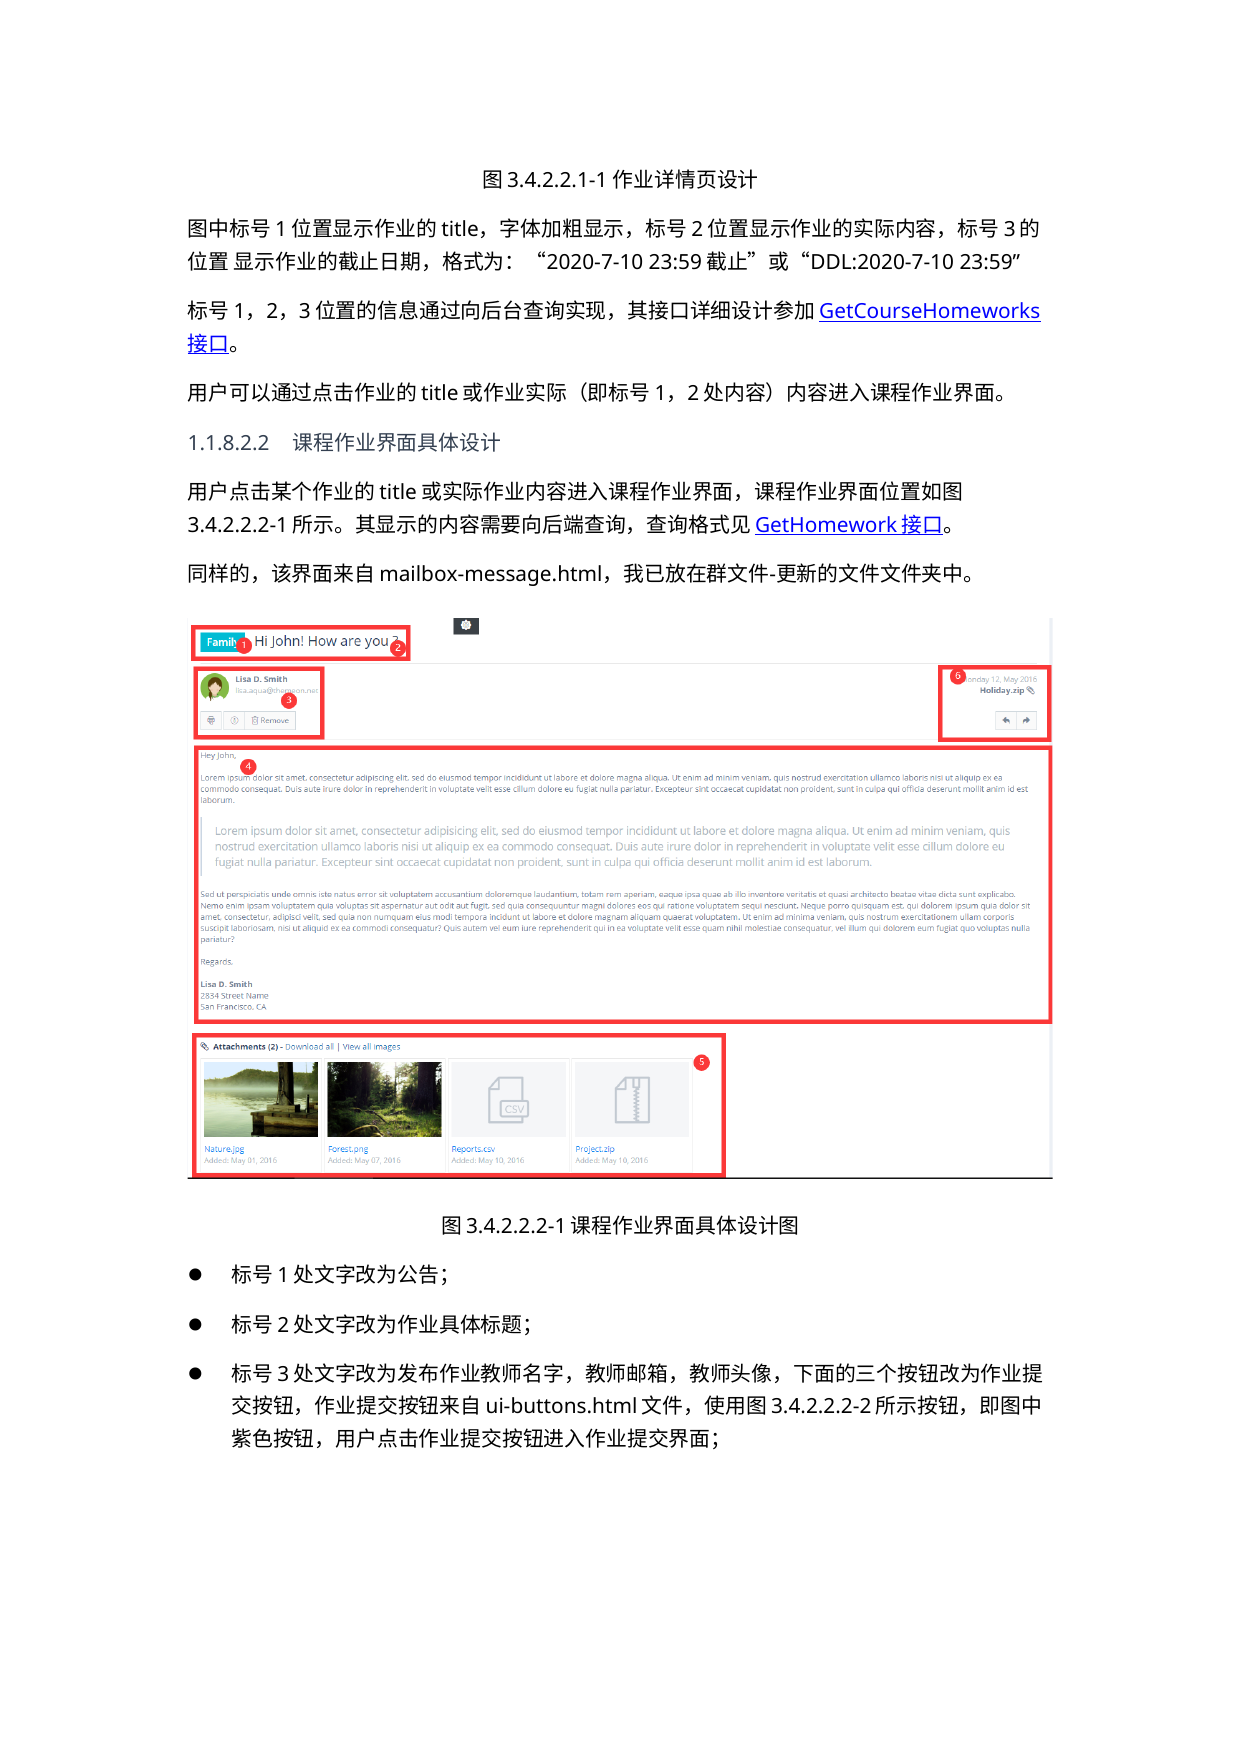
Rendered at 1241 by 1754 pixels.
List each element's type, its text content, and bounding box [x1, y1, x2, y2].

text 图中标号1位置显示作业的title，字体加粗显示，标号2位置显示作业的实际内容，标号 3的位置 显示作业的截止日期，格式为：“2020-7-10 23:59截止”或“DDL:2020-7-10 23:59” [187, 211, 1053, 276]
text 用户可以通过点击作业的title或作业实际（即标号1，2处内容）内容进入课程作业界面。 [187, 375, 1053, 408]
text 同样的，该界面来自mailbox-message.html，我已放在群文件-更新的文件文件夹中。 [187, 556, 1053, 589]
list 标号3处文字改为发布作业教师名字，教师邮箱，教师头像，下面的三个按钮改为作业提交按钮，作业提交按钮来自ui-buttons.html文件，使用图3.4.2.2.2-2所示按钮，即图中紫色按钮，用户点击作业提交按钮进入作业提交界面； [187, 1356, 1053, 1454]
text 图3.4.2.2.1-1 作业详情页设计 [187, 162, 1053, 194]
list 标号2处文字改为作业具体标题； [187, 1307, 1053, 1339]
picture [187, 618, 1053, 1179]
list 标号1处文字改为公告； [187, 1257, 1053, 1290]
text 用户点击某个作业的title或实际作业内容进入课程作业界面，课程作业界面位置如图3.4.2.2.2-1所示。其显示的内容需要向后端查询，查询格式见GetHomework接口。 [187, 474, 1053, 539]
text 图3.4.2.2.2-1课程作业界面具体设计图 [187, 1208, 1053, 1240]
subtitle 课程作业界面具体设计 [187, 425, 1053, 457]
text 标号1，2，3位置的信息通过向后台查询实现，其接口详细设计参加GetCourseHomeworks接口。 [187, 293, 1053, 358]
